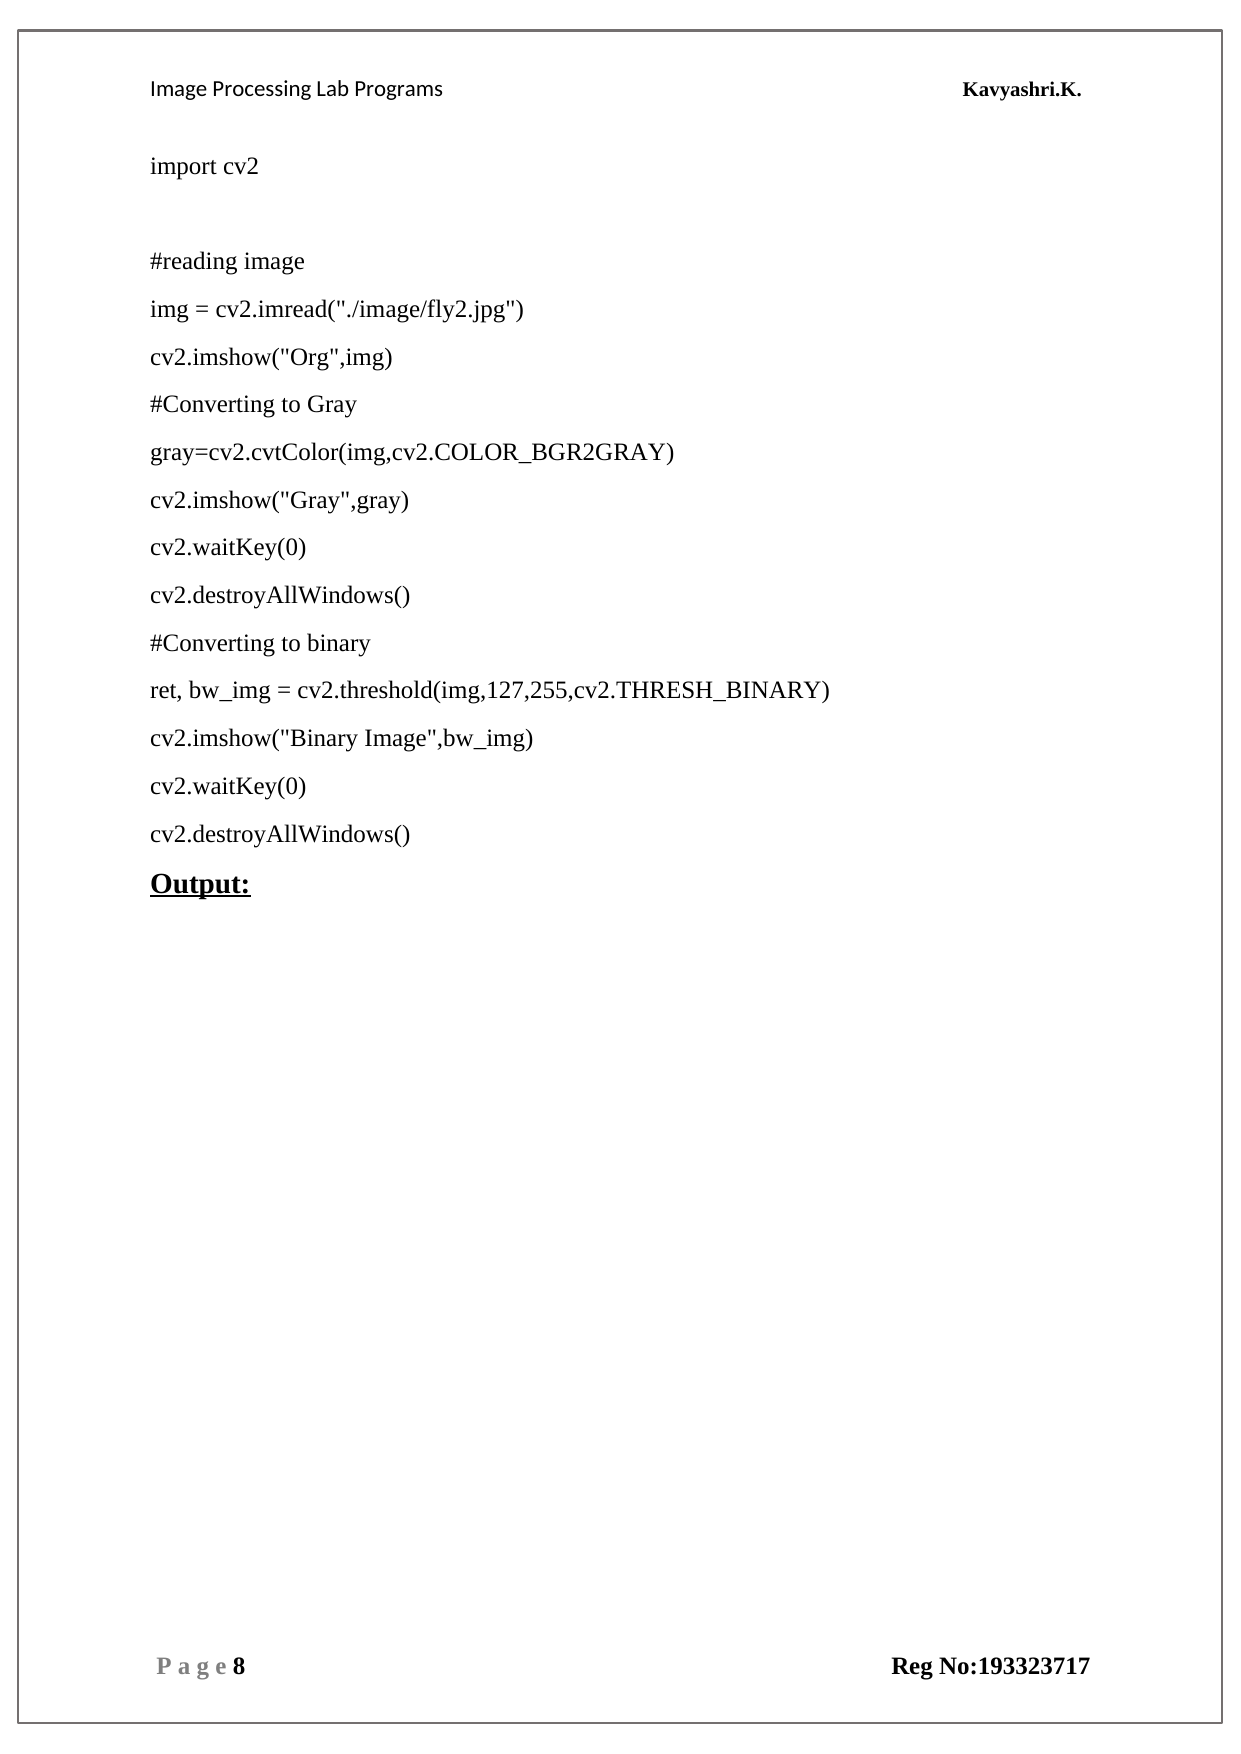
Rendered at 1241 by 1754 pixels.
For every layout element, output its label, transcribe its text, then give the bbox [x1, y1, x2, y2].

text cv2.imshow("Binary Image",bw_img) [150, 723, 1090, 752]
text cv2.imshow("Gray",gray) [150, 485, 1090, 513]
text import cv2 [150, 151, 1090, 179]
text #Converting to Gray [150, 389, 1090, 418]
text #Converting to binary [150, 628, 1090, 657]
text gray=cv2.cvtColor(img,cv2.COLOR_BGR2GRAY) [150, 437, 1090, 466]
text Output: [150, 866, 1090, 900]
text ret, bw_img = cv2.threshold(img,127,255,cv2.THRESH_BINARY) [150, 676, 1090, 704]
text cv2.destroyAllWindows() [150, 819, 1090, 847]
text cv2.waitKey(0) [150, 771, 1090, 800]
text cv2.destroyAllWindows() [150, 580, 1090, 609]
text #reading image [150, 246, 1090, 275]
text img = cv2.imread("./image/fly2.jpg") [150, 294, 1090, 323]
text cv2.imshow("Org",img) [150, 342, 1090, 370]
text cv2.waitKey(0) [150, 532, 1090, 561]
